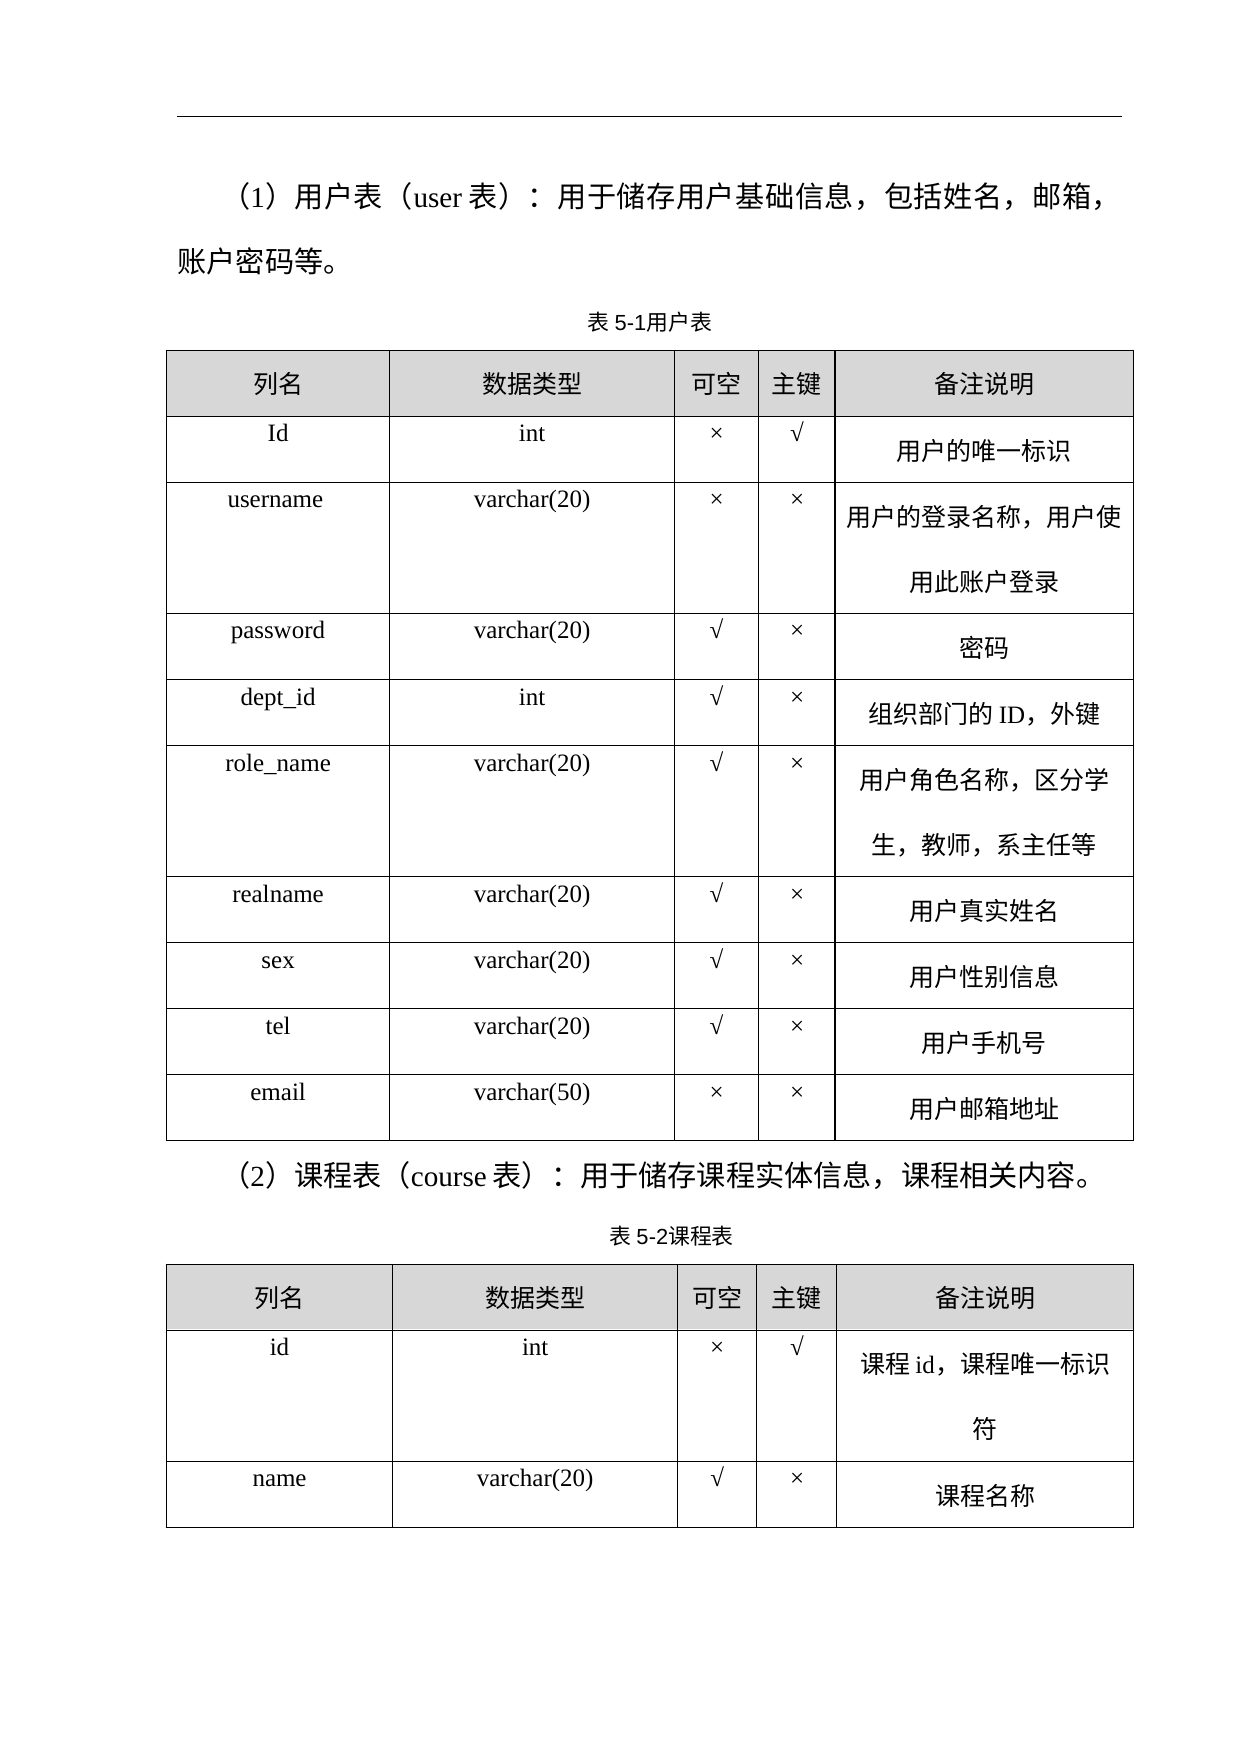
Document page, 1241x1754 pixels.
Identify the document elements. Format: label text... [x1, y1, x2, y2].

table_cell id [167, 1331, 392, 1461]
table_cell dept_id [167, 680, 389, 745]
list 表 5-2课程表 [221, 1218, 1122, 1251]
table_header 数据类型 [390, 351, 674, 416]
table_cell name [167, 1462, 392, 1527]
table_cell × [759, 1075, 834, 1140]
table_cell varchar(50) [390, 1075, 674, 1140]
table_cell √ [675, 614, 758, 679]
table_cell password [167, 614, 389, 679]
table_cell × [759, 877, 834, 942]
table_cell × [678, 1331, 756, 1461]
table_cell √ [675, 1009, 758, 1074]
table_cell × [759, 943, 834, 1008]
table_cell int [390, 417, 674, 482]
table_header 可空 [675, 351, 758, 416]
table_cell √ [675, 877, 758, 942]
table_cell int [393, 1331, 677, 1461]
table_cell tel [167, 1009, 389, 1074]
table_cell 课程id，课程唯一标识符 [837, 1331, 1133, 1461]
table_header 列名 [167, 1265, 392, 1329]
table_cell × [757, 1462, 836, 1527]
table_cell √ [678, 1462, 756, 1527]
table_cell realname [167, 877, 389, 942]
table_cell √ [759, 417, 834, 482]
table_cell role_name [167, 746, 389, 876]
table_cell sex [167, 943, 389, 1008]
table_cell √ [675, 746, 758, 876]
table_cell × [675, 483, 758, 613]
table_cell 用户邮箱地址 [836, 1075, 1133, 1140]
table_cell Id [167, 417, 389, 482]
table_cell √ [757, 1331, 836, 1461]
table_header 主键 [757, 1265, 836, 1329]
table_cell varchar(20) [390, 1009, 674, 1074]
table_cell varchar(20) [390, 746, 674, 876]
table_cell 用户手机号 [836, 1009, 1133, 1074]
list 表 5-1用户表 [177, 304, 1122, 337]
table_cell × [759, 1009, 834, 1074]
table_cell username [167, 483, 389, 613]
list 用户表（user表）：用于储存用户基础信息，包括姓名，邮箱，账户密码等。 [177, 162, 1122, 292]
table_cell × [759, 614, 834, 679]
table_cell × [675, 1075, 758, 1140]
table_cell 用户角色名称，区分学生，教师，系主任等 [836, 746, 1133, 876]
table_cell √ [675, 680, 758, 745]
table_cell 组织部门的ID，外键 [836, 680, 1133, 745]
table_cell 用户性别信息 [836, 943, 1133, 1008]
table_cell 用户的唯一标识 [836, 417, 1133, 482]
table_cell 课程名称 [837, 1462, 1133, 1527]
table_cell varchar(20) [390, 943, 674, 1008]
table_cell 用户真实姓名 [836, 877, 1133, 942]
table_cell varchar(20) [390, 483, 674, 613]
table_cell 用户的登录名称，用户使用此账户登录 [836, 483, 1133, 613]
table_cell 密码 [836, 614, 1133, 679]
table_cell × [675, 417, 758, 482]
table_header 主键 [759, 351, 834, 416]
table_header 备注说明 [836, 351, 1133, 416]
list 课程表（course表）：用于储存课程实体信息，课程相关内容。 [177, 1141, 1122, 1206]
table_header 备注说明 [837, 1265, 1133, 1329]
table_header 列名 [167, 351, 389, 416]
table_cell varchar(20) [393, 1462, 677, 1527]
table_cell × [759, 680, 834, 745]
table_cell × [759, 746, 834, 876]
table_header 数据类型 [393, 1265, 677, 1329]
table_cell int [390, 680, 674, 745]
table_cell email [167, 1075, 389, 1140]
table_cell varchar(20) [390, 614, 674, 679]
table_header 可空 [678, 1265, 756, 1329]
table_cell √ [675, 943, 758, 1008]
table_cell × [759, 483, 834, 613]
table_cell varchar(20) [390, 877, 674, 942]
